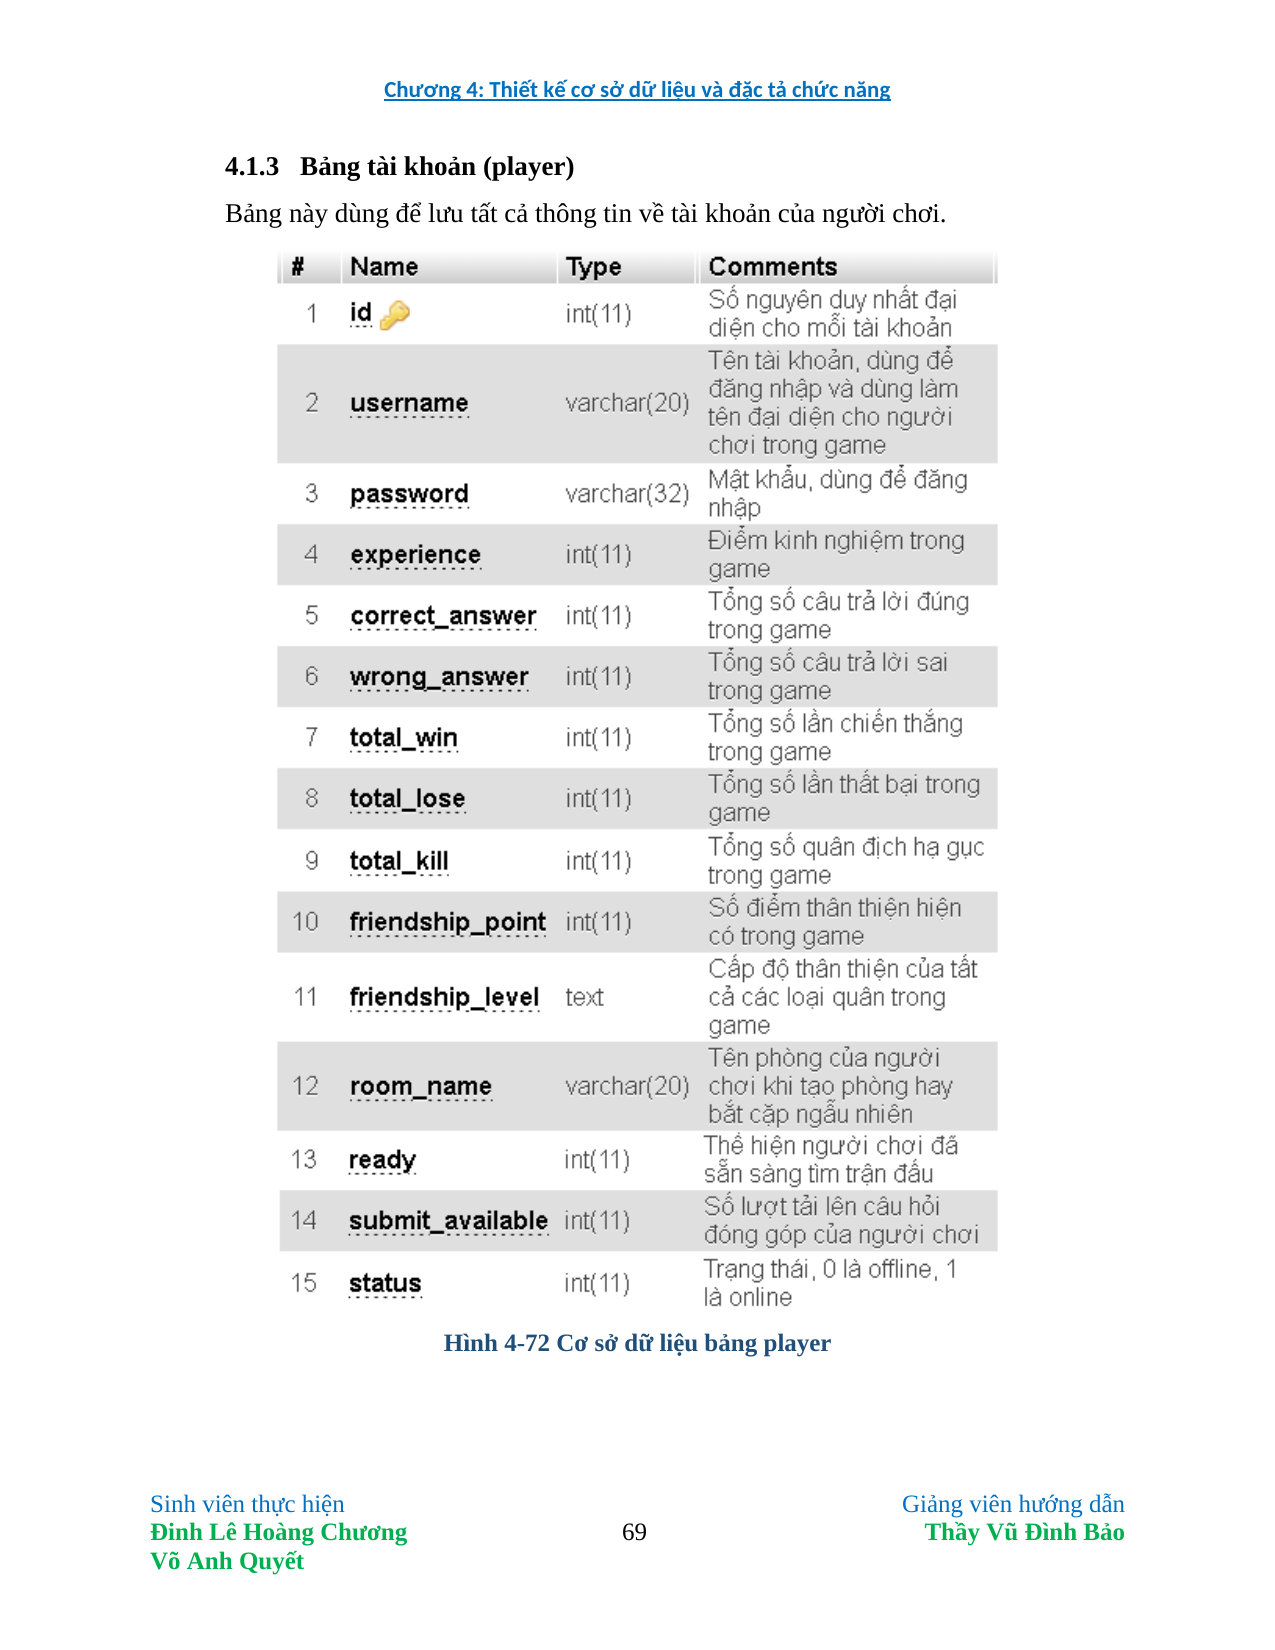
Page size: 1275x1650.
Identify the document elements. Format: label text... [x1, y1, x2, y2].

text Bảng này dùng để lưu tất cả thông tin về tài khoản của người chơi. [150, 197, 1125, 228]
picture [277, 243, 998, 1314]
subtitle Bảng tài khoản (player) [150, 150, 1125, 181]
